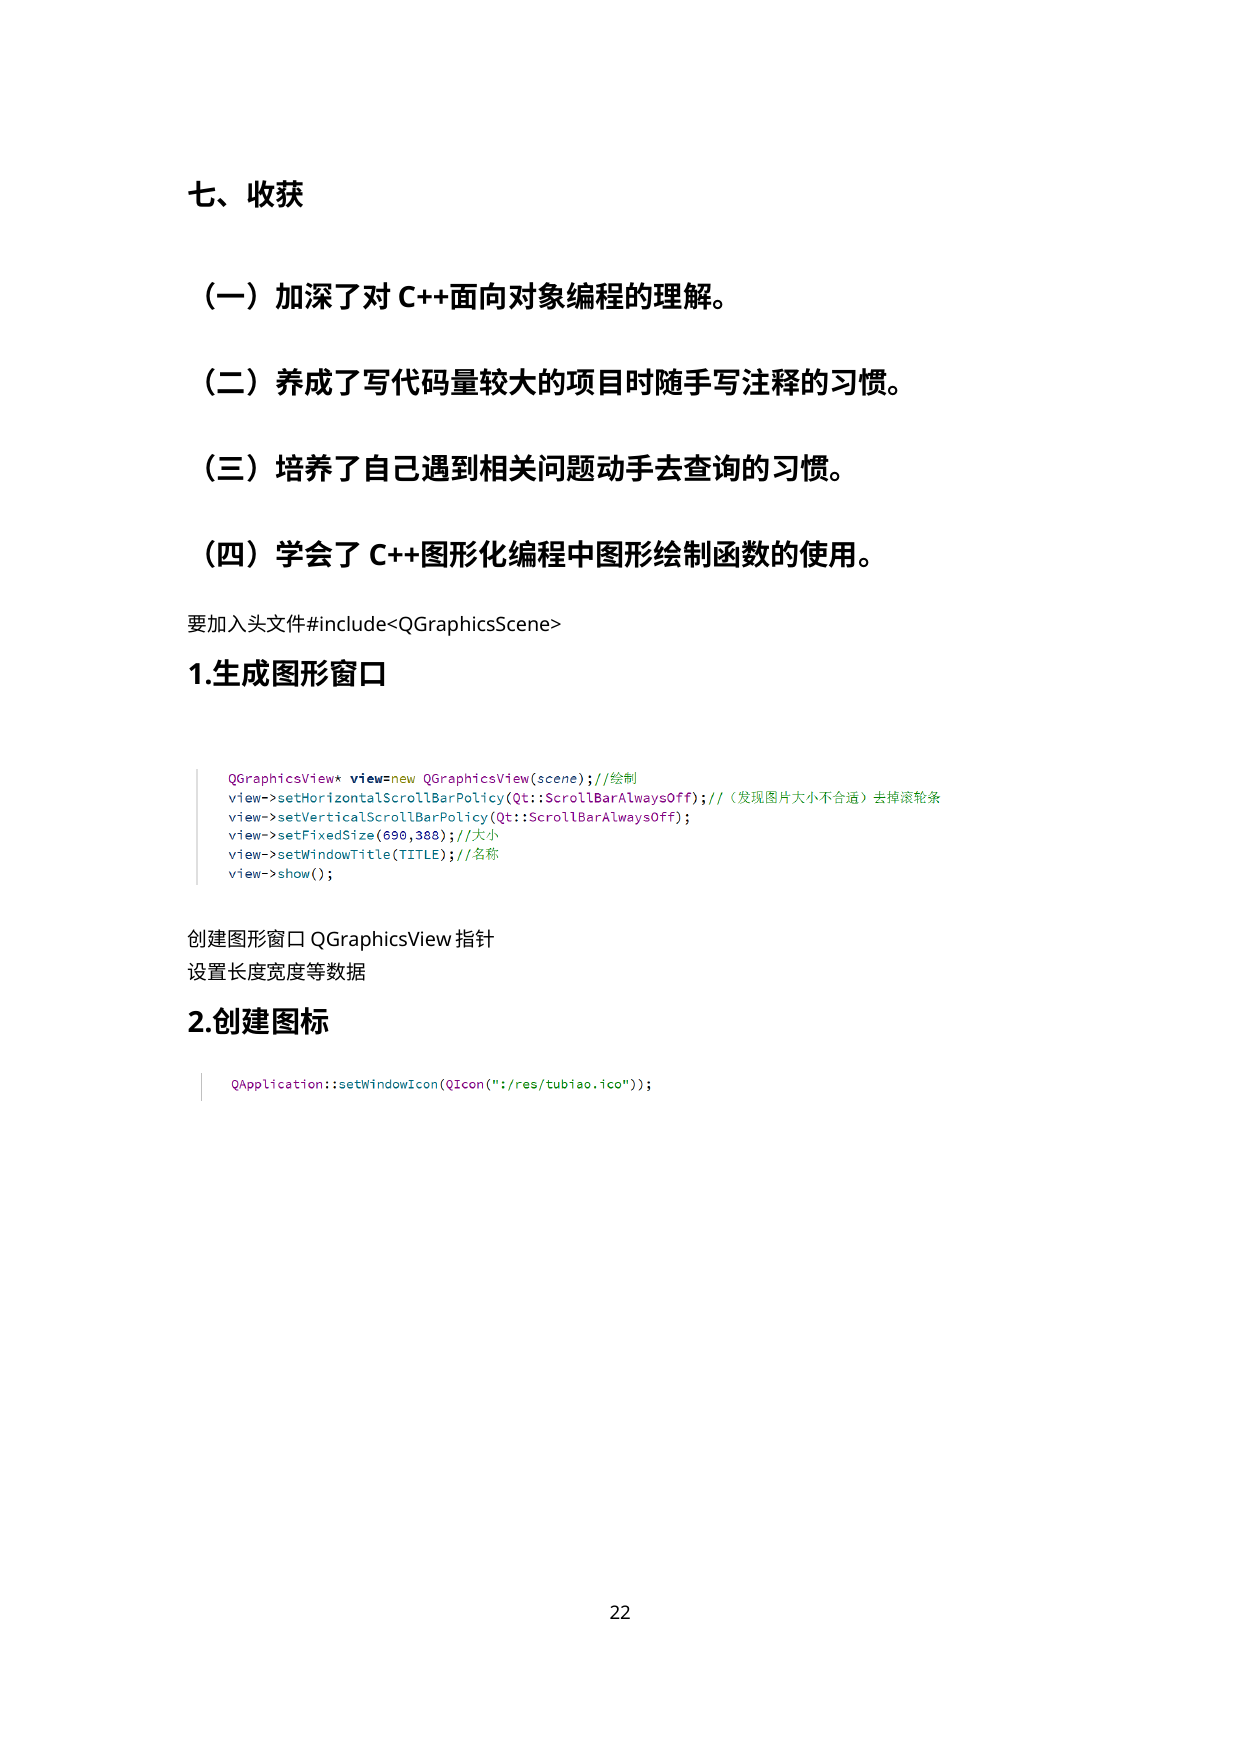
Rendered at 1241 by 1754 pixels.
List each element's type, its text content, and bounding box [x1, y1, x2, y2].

subtitle （一）加深了对C++面向对象编程的理解。 [187, 262, 1053, 327]
subtitle （三）培养了自己遇到相关问题动手去查询的习惯。 [187, 434, 1053, 499]
subtitle 七、收获 [187, 160, 1053, 225]
subtitle 2.创建图标 [187, 987, 1053, 1052]
text 要加入头文件#include<QGraphicsScene> [187, 607, 1053, 639]
text 设置长度宽度等数据 [187, 954, 1053, 987]
subtitle （四）学会了C++图形化编程中图形绘制函数的使用。 [187, 521, 1053, 586]
text 创建图形窗口QGraphicsView指针 [187, 922, 1053, 954]
picture [196, 1073, 1012, 1101]
subtitle （二）养成了写代码量较大的项目时随手写注释的习惯。 [187, 348, 1053, 413]
picture [191, 769, 1056, 885]
